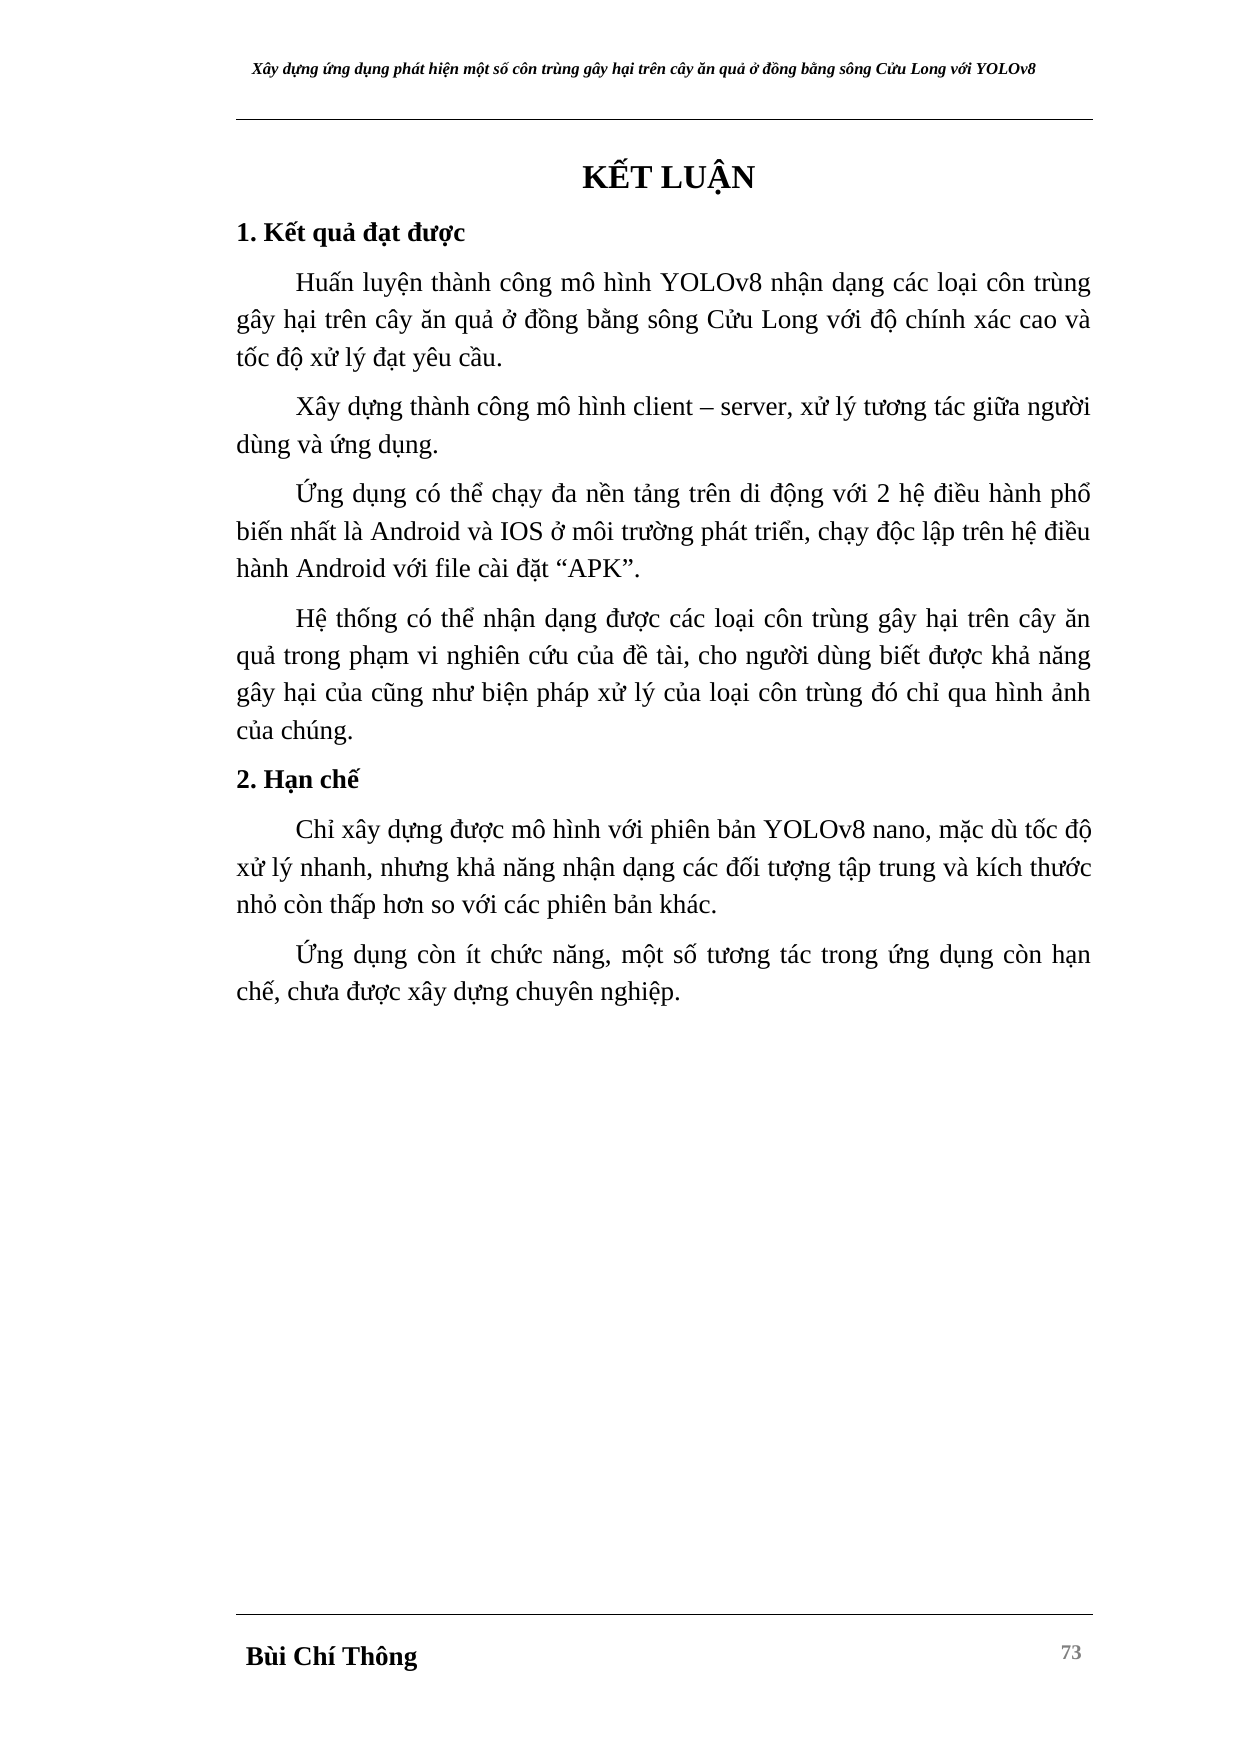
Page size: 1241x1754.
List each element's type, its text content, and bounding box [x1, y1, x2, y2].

subtitle Hạn chế [236, 763, 1092, 795]
text Chỉ xây dựng được mô hình với phiên bản YOLOv8 nano, mặc dù tốc độ xử lý nhanh, nhưng khả năng nhận dạng các đối tượng tập trung và kích thước nhỏ còn thấp hơn so với các phiên bản khác. [236, 813, 1092, 919]
text Ứng dụng còn ít chức năng, một số tương tác trong ứng dụng còn hạn chế, chưa được xây dựng chuyên nghiệp. [236, 938, 1092, 1006]
text Huấn luyện thành công mô hình YOLOv8 nhận dạng các loại côn trùng gây hại trên cây ăn quả ở đồng bằng sông Cửu Long với độ chính xác cao và tốc độ xử lý đạt yêu cầu. [236, 266, 1092, 372]
subtitle Kết quả đạt được [236, 216, 1092, 247]
subtitle KẾT LUẬN [236, 158, 1092, 196]
text Ứng dụng có thể chạy đa nền tảng trên di động với 2 hệ điều hành phổ biến nhất là Android và IOS ở môi trường phát triển, chạy độc lập trên hệ điều hành Android với file cài đặt “APK”. [236, 477, 1092, 583]
text Hệ thống có thể nhận dạng được các loại côn trùng gây hại trên cây ăn quả trong phạm vi nghiên cứu của đề tài, cho người dùng biết được khả năng gây hại của cũng như biện pháp xử lý của loại côn trùng đó chỉ qua hình ảnh của chúng. [236, 602, 1092, 745]
text Xây dựng thành công mô hình client – server, xử lý tương tác giữa người dùng và ứng dụng. [236, 390, 1092, 459]
